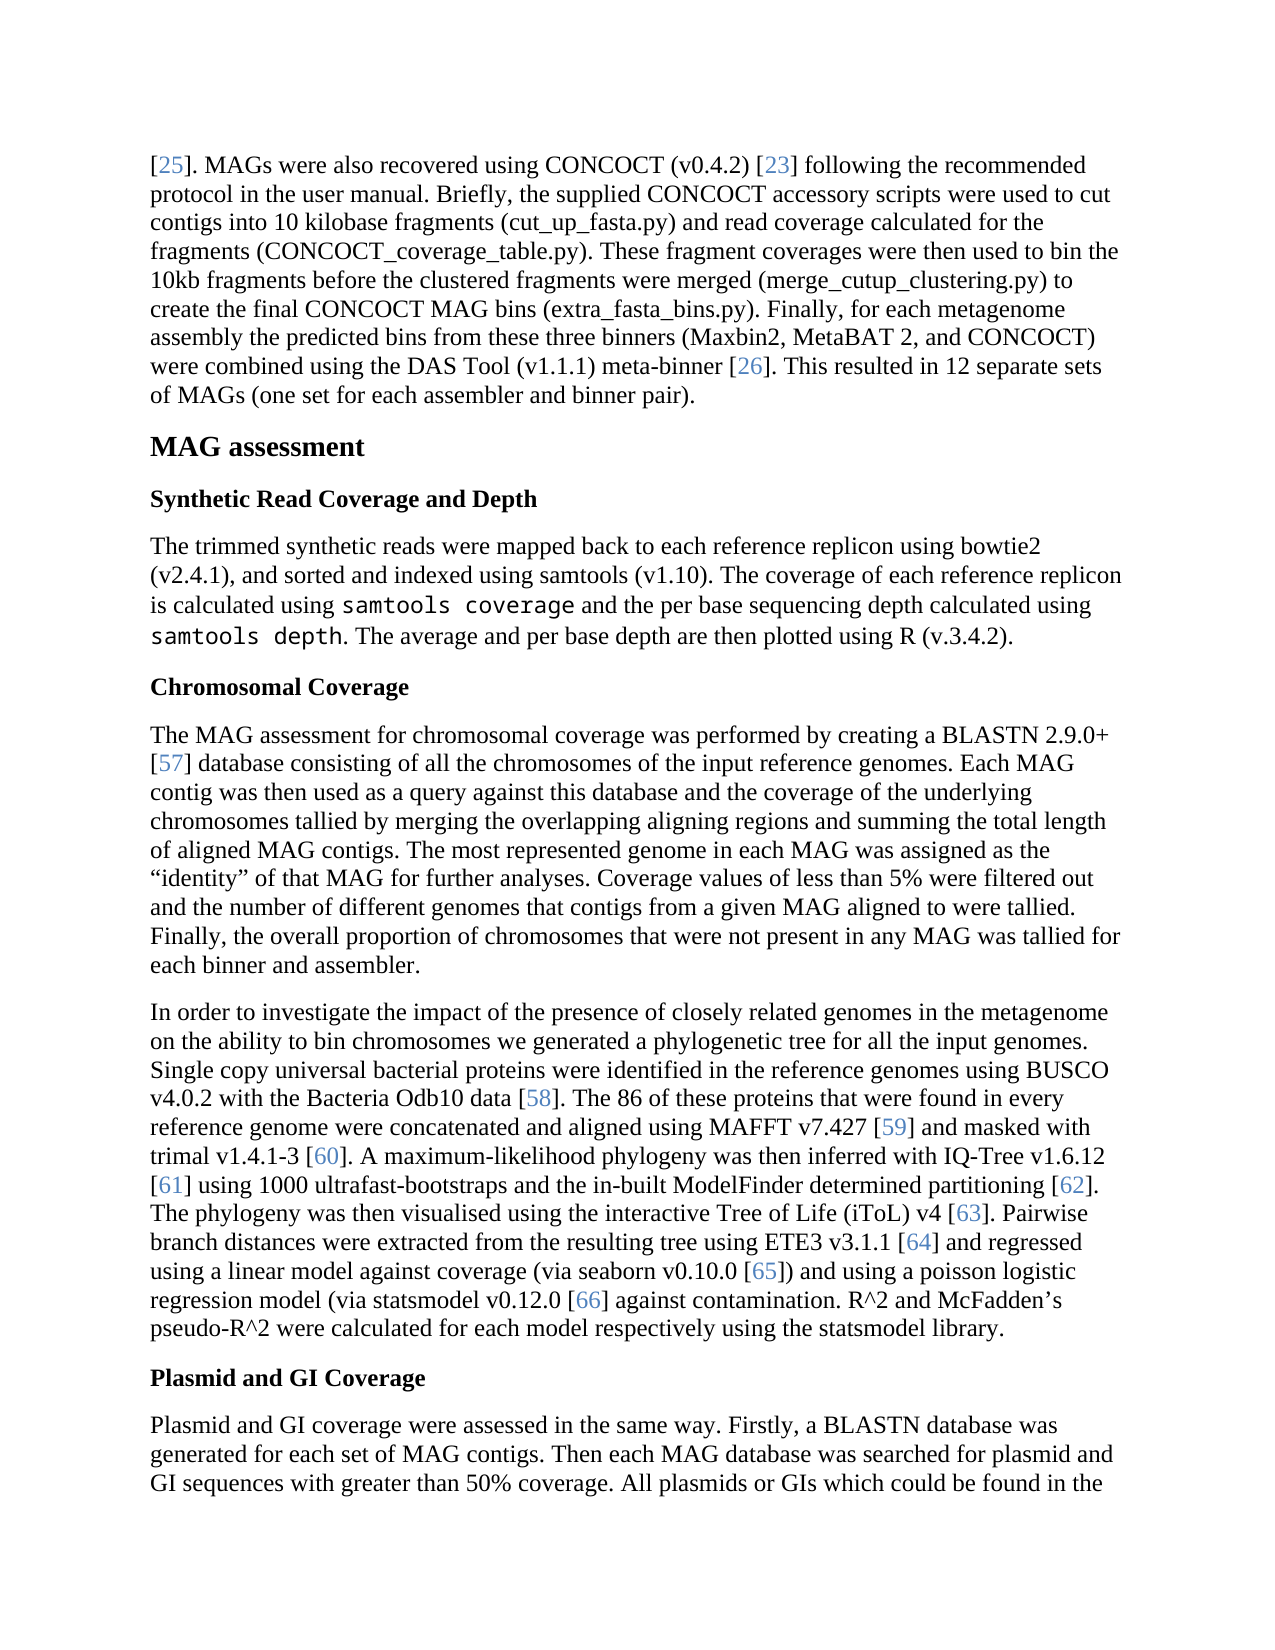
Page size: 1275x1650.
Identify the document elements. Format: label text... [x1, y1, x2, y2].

text The MAG assessment for chromosomal coverage was performed by creating a BLASTN 2.9.0+ [57] database consisting of all the chromosomes of the input reference genomes. Each MAG contig was then used as a query against this database and the coverage of the underlying chromosomes tallied by merging the overlapping aligning regions and summing the total length of aligned MAG contigs. The most represented genome in each MAG was assigned as the “identity” of that MAG for further analyses. Coverage values of less than 5% were filtered out and the number of different genomes that contigs from a given MAG aligned to were tallied. Finally, the overall proportion of chromosomes that were not present in any MAG was tallied for each binner and assembler. [150, 720, 1125, 978]
text The trimmed synthetic reads were mapped back to each reference replicon using bowtie2 (v2.4.1), and sorted and indexed using samtools (v1.10). The coverage of each reference replicon is calculated using samtools coverage and the per base sequencing depth calculated using samtools depth. The average and per base depth are then plotted using R (v.3.4.2). [150, 531, 1125, 651]
subtitle Plasmid and GI Coverage [150, 1363, 1125, 1392]
subtitle MAG assessment [150, 429, 1125, 463]
subtitle Synthetic Read Coverage and Depth [150, 484, 1125, 513]
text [150, 1411, 1125, 1497]
text In order to investigate the impact of the presence of closely related genomes in the metagenome on the ability to bin chromosomes we generated a phylogenetic tree for all the input genomes. Single copy universal bacterial proteins were identified in the reference genomes using BUSCO v4.0.2 with the Bacteria Odb10 data [58]. The 86 of these proteins that were found in every reference genome were concatenated and aligned using MAFFT v7.427 [59] and masked with trimal v1.4.1-3 [60]. A maximum-likelihood phylogeny was then inferred with IQ-Tree v1.6.12 [61] using 1000 ultrafast-bootstraps and the in-built ModelFinder determined partitioning [62]. The phylogeny was then visualised using the interactive Tree of Life (iToL) v4 [63]. Pairwise branch distances were extracted from the resulting tree using ETE3 v3.1.1 [64] and regressed using a linear model against coverage (via seaborn v0.10.0 [65]) and using a poisson logistic regression model (via statsmodel v0.12.0 [66] against contamination. R^2 and McFadden’s pseudo-R^2 were calculated for each model respectively using the statsmodel library. [150, 997, 1125, 1342]
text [150, 150, 1125, 409]
subtitle Chromosomal Coverage [150, 672, 1125, 701]
